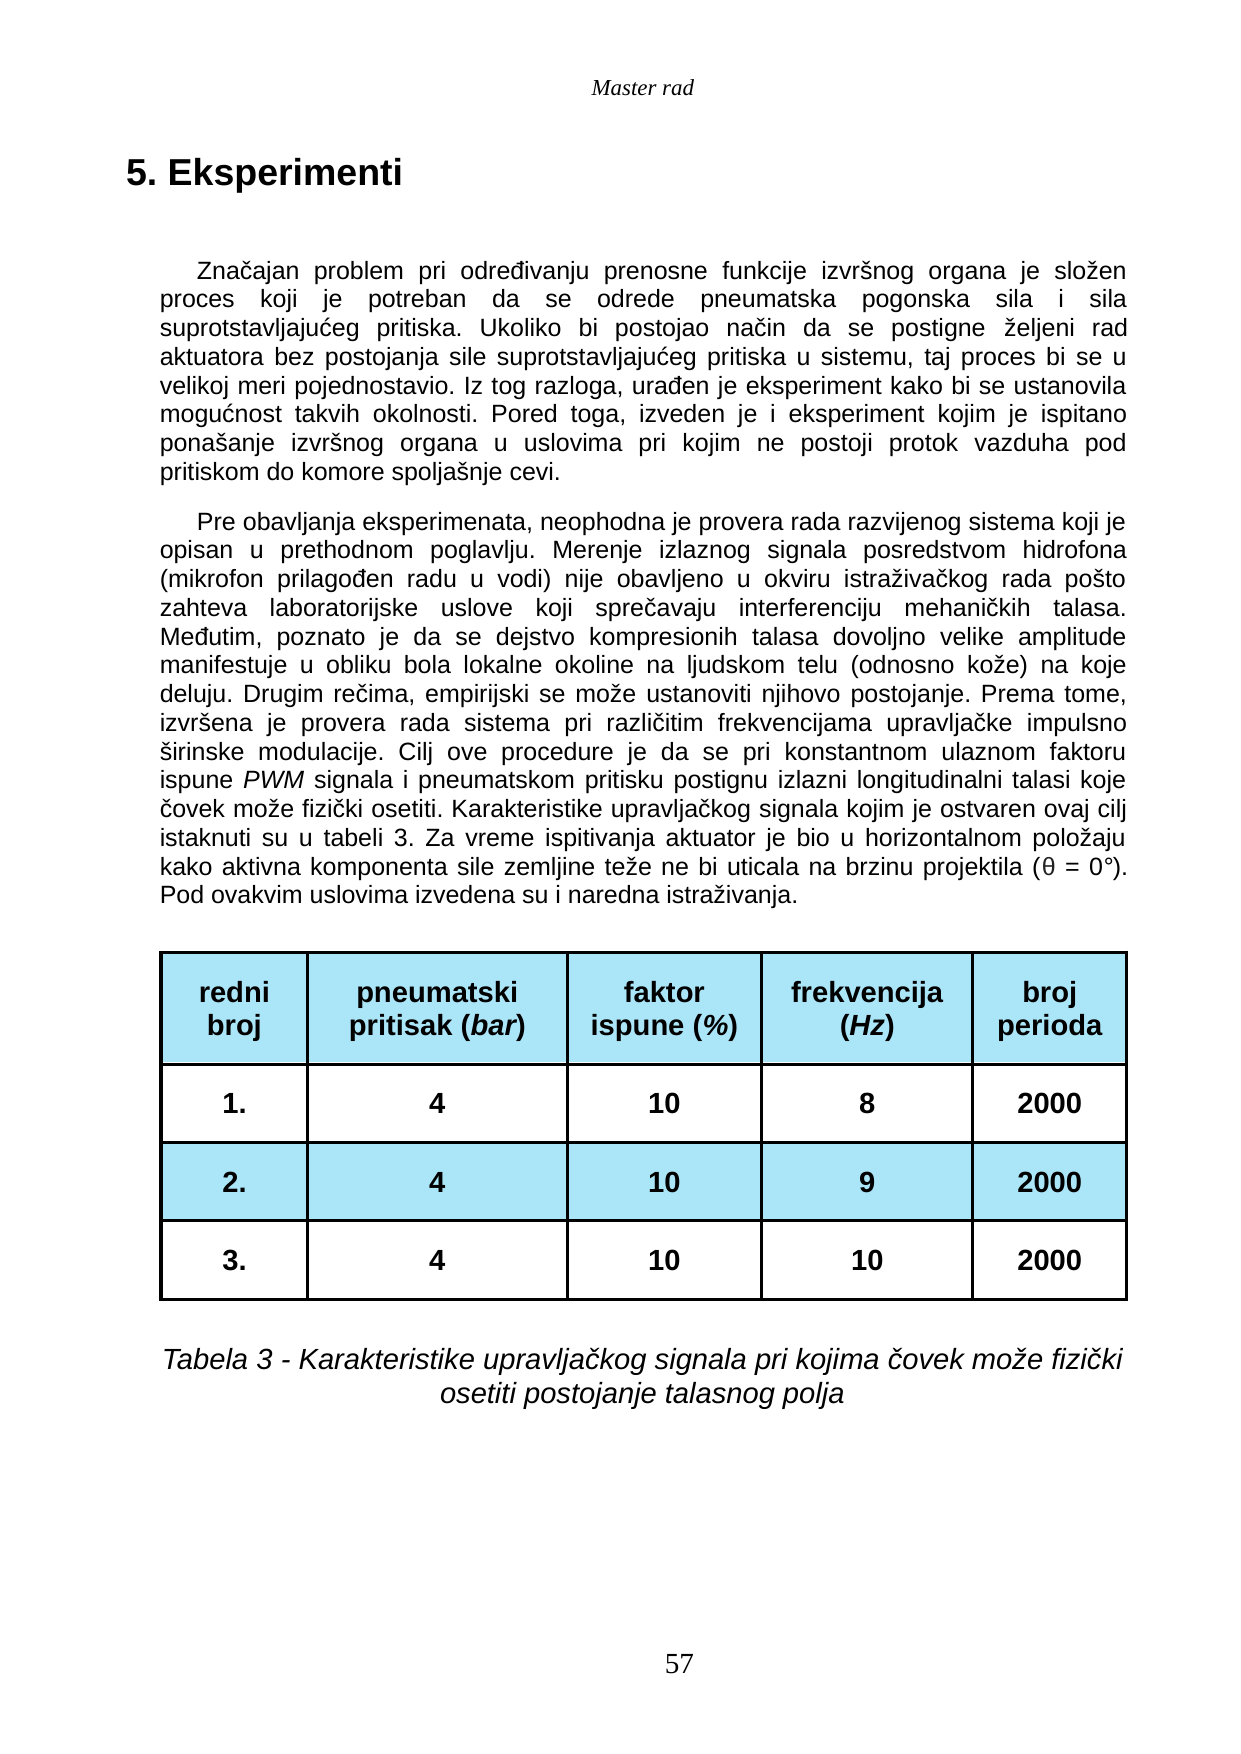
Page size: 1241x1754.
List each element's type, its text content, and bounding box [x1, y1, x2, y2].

table_header redni broj [163, 954, 306, 1062]
table_header pneumatski pritisak (bar) [309, 954, 566, 1062]
table_cell 3. [163, 1222, 306, 1297]
table_header faktor ispune (%) [569, 954, 760, 1062]
text Značajan problem pri određivanju prenosne funkcije izvršnog organa je složen proces koji je potreban da se odrede pneumatska pogonska sila i sila suprotstavljajućeg pritiska. Ukoliko bi postojao način da se postigne željeni rad aktuatora bez postojanja sile suprotstavljajućeg pritiska u sistemu, taj proces bi se u velikoj meri pojednostavio. Iz tog razloga, urađen je eksperiment kako bi se ustanovila mogućnost takvih okolnosti. Pored toga, izveden je i eksperiment kojim je ispitano ponašanje izvršnog organa u uslovima pri kojim ne postoji protok vazduha pod pritiskom do komore spoljašnje cevi. [159, 256, 1128, 486]
table_cell 10 [569, 1144, 760, 1219]
table_cell 2. [163, 1144, 306, 1219]
table_cell 8 [763, 1066, 971, 1141]
table_cell 10 [569, 1222, 760, 1297]
table_cell 2000 [974, 1222, 1125, 1297]
table_cell 1. [163, 1066, 306, 1141]
table_cell 2000 [974, 1066, 1125, 1141]
table_cell 10 [569, 1066, 760, 1141]
table_cell 4 [309, 1066, 566, 1141]
table_cell 4 [309, 1222, 566, 1297]
subtitle Eksperimenti [89, 150, 1128, 193]
text Tabela 3 - Karakteristike upravljačkog signala pri kojima čovek može fizički osetiti postojanje talasnog polja [159, 1342, 1128, 1409]
table_header frekvencija (Hz) [763, 954, 971, 1062]
table_cell 9 [763, 1144, 971, 1219]
table_cell 10 [763, 1222, 971, 1297]
table_header broj perioda [974, 954, 1125, 1062]
table_cell 2000 [974, 1144, 1125, 1219]
table_cell 4 [309, 1144, 566, 1219]
text Pre obavljanja eksperimenata, neophodna je provera rada razvijenog sistema koji je opisan u prethodnom poglavlju. Merenje izlaznog signala posredstvom hidrofona (mikrofon prilagođen radu u vodi) nije obavljeno u okviru istraživačkog rada pošto zahteva laboratorijske uslove koji sprečavaju interferenciju mehaničkih talasa. Međutim, poznato je da se dejstvo kompresionih talasa dovoljno velike amplitude manifestuje u obliku bola lokalne okoline na ljudskom telu (odnosno kože) na koje deluju. Drugim rečima, empirijski se može ustanoviti njihovo postojanje. Prema tome, izvršena je provera rada sistema pri različitim frekvencijama upravljačke impulsno širinske modulacije. Cilj ove procedure je da se pri konstantnom ulaznom faktoru ispune PWM signala i pneumatskom pritisku postignu izlazni longitudinalni talasi koje čovek može fizički osetiti. Karakteristike upravljačkog signala kojim je ostvaren ovaj cilj istaknuti su u tabeli 3. Za vreme ispitivanja aktuator je bio u horizontalnom položaju kako aktivna komponenta sile zemljine teže ne bi uticala na brzinu projektila (θ = 0°). Pod ovakvim uslovima izvedena su i naredna istraživanja. [159, 506, 1128, 909]
